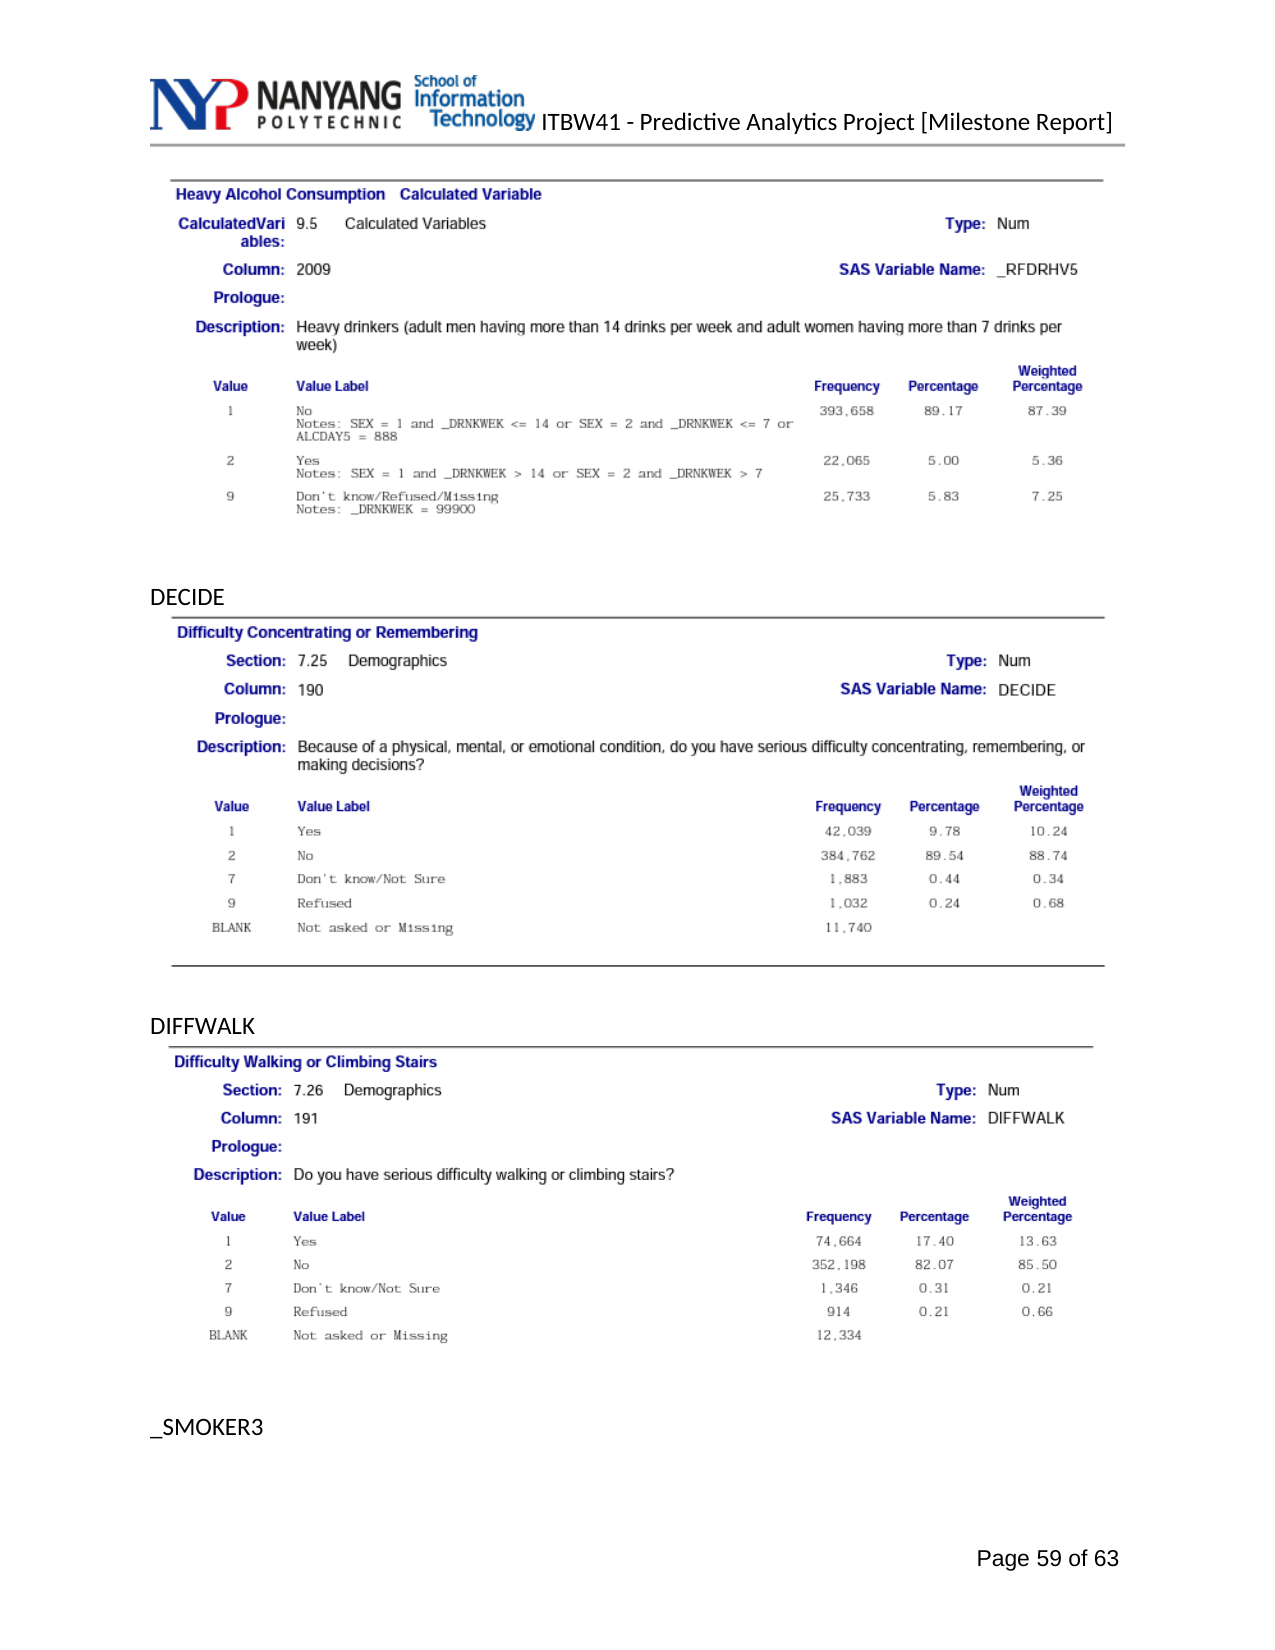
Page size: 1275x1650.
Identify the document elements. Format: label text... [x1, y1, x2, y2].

text _SMOKER3 [150, 1411, 1125, 1442]
picture [167, 1045, 1108, 1369]
picture [150, 75, 536, 131]
picture [167, 173, 1108, 539]
text DIFFWALK [150, 1011, 1125, 1041]
text DECIDE [150, 581, 1125, 612]
picture [167, 611, 1108, 968]
